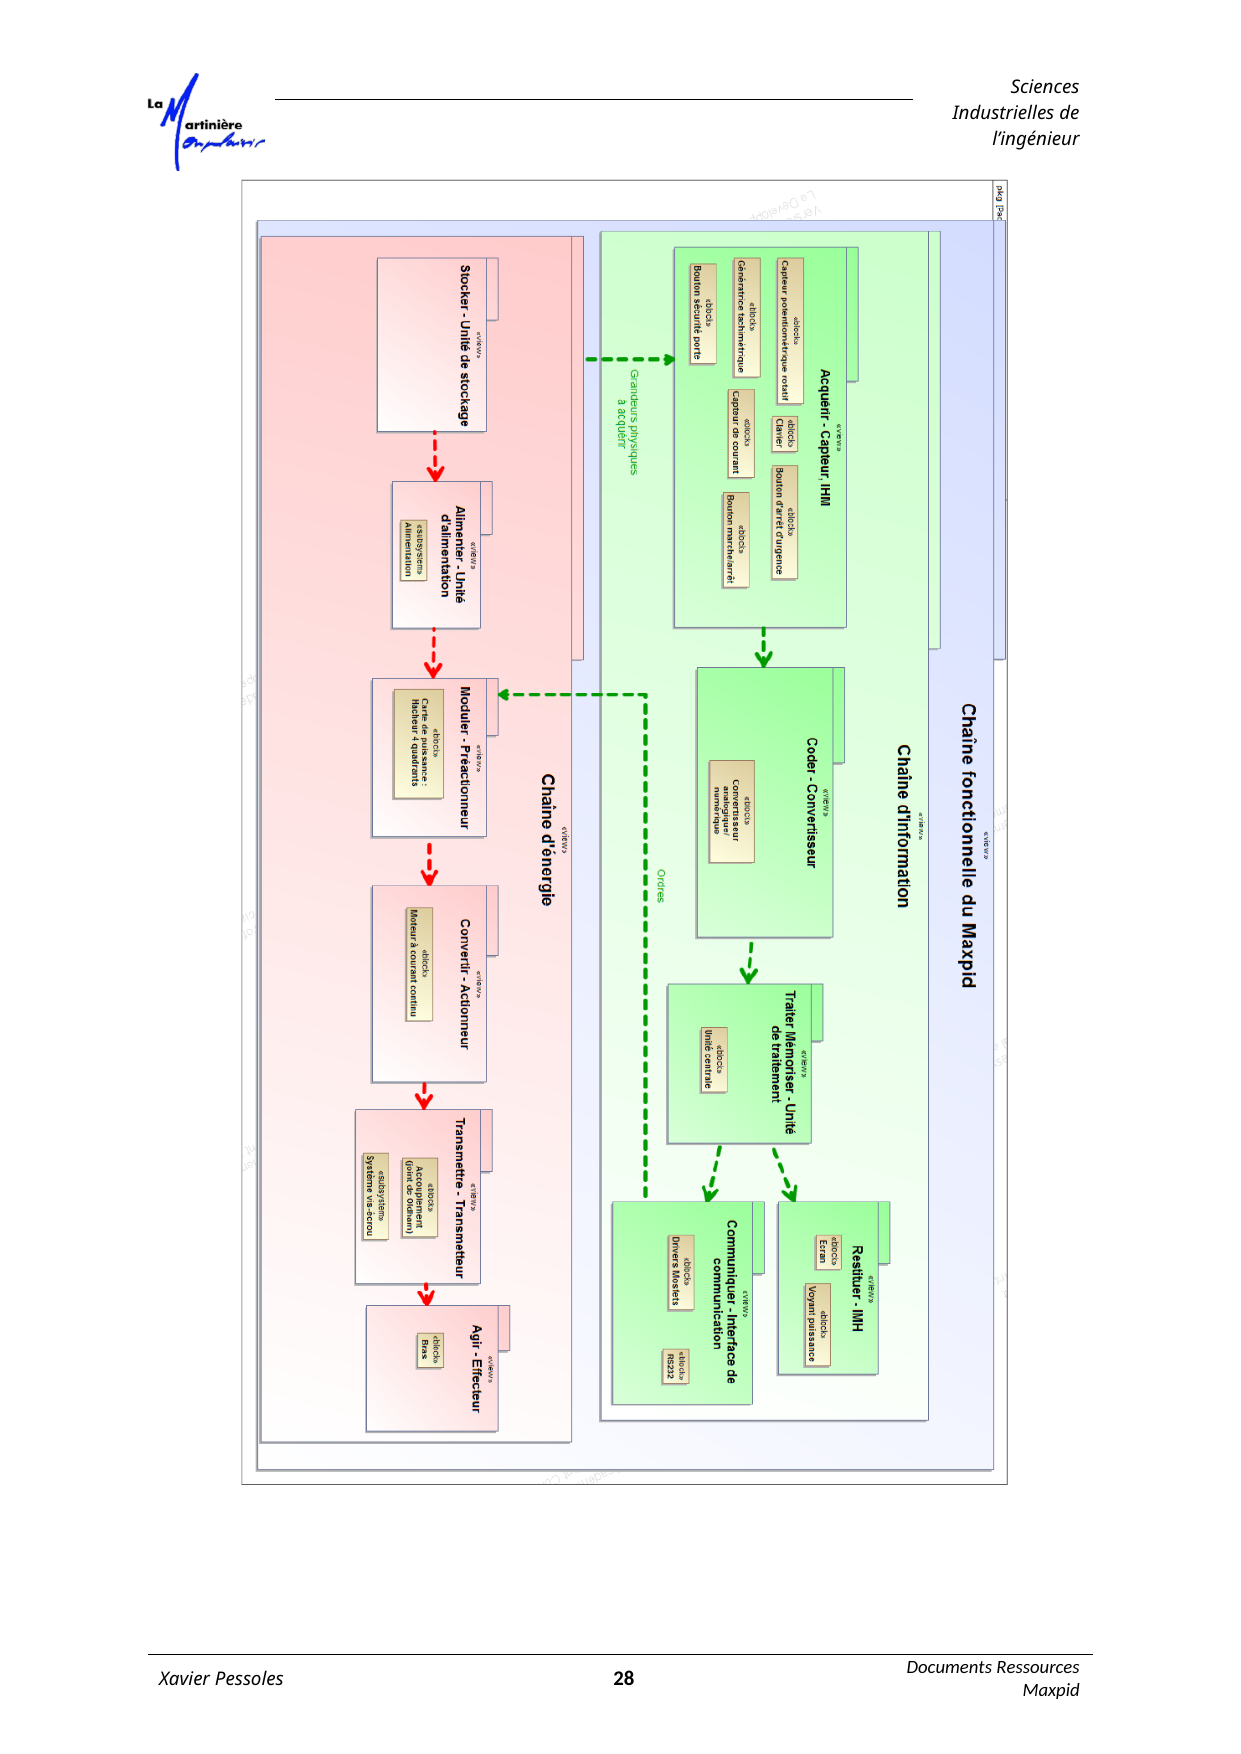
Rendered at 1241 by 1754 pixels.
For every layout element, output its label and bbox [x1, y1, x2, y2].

picture [231, 177, 1010, 1494]
picture [147, 73, 266, 171]
